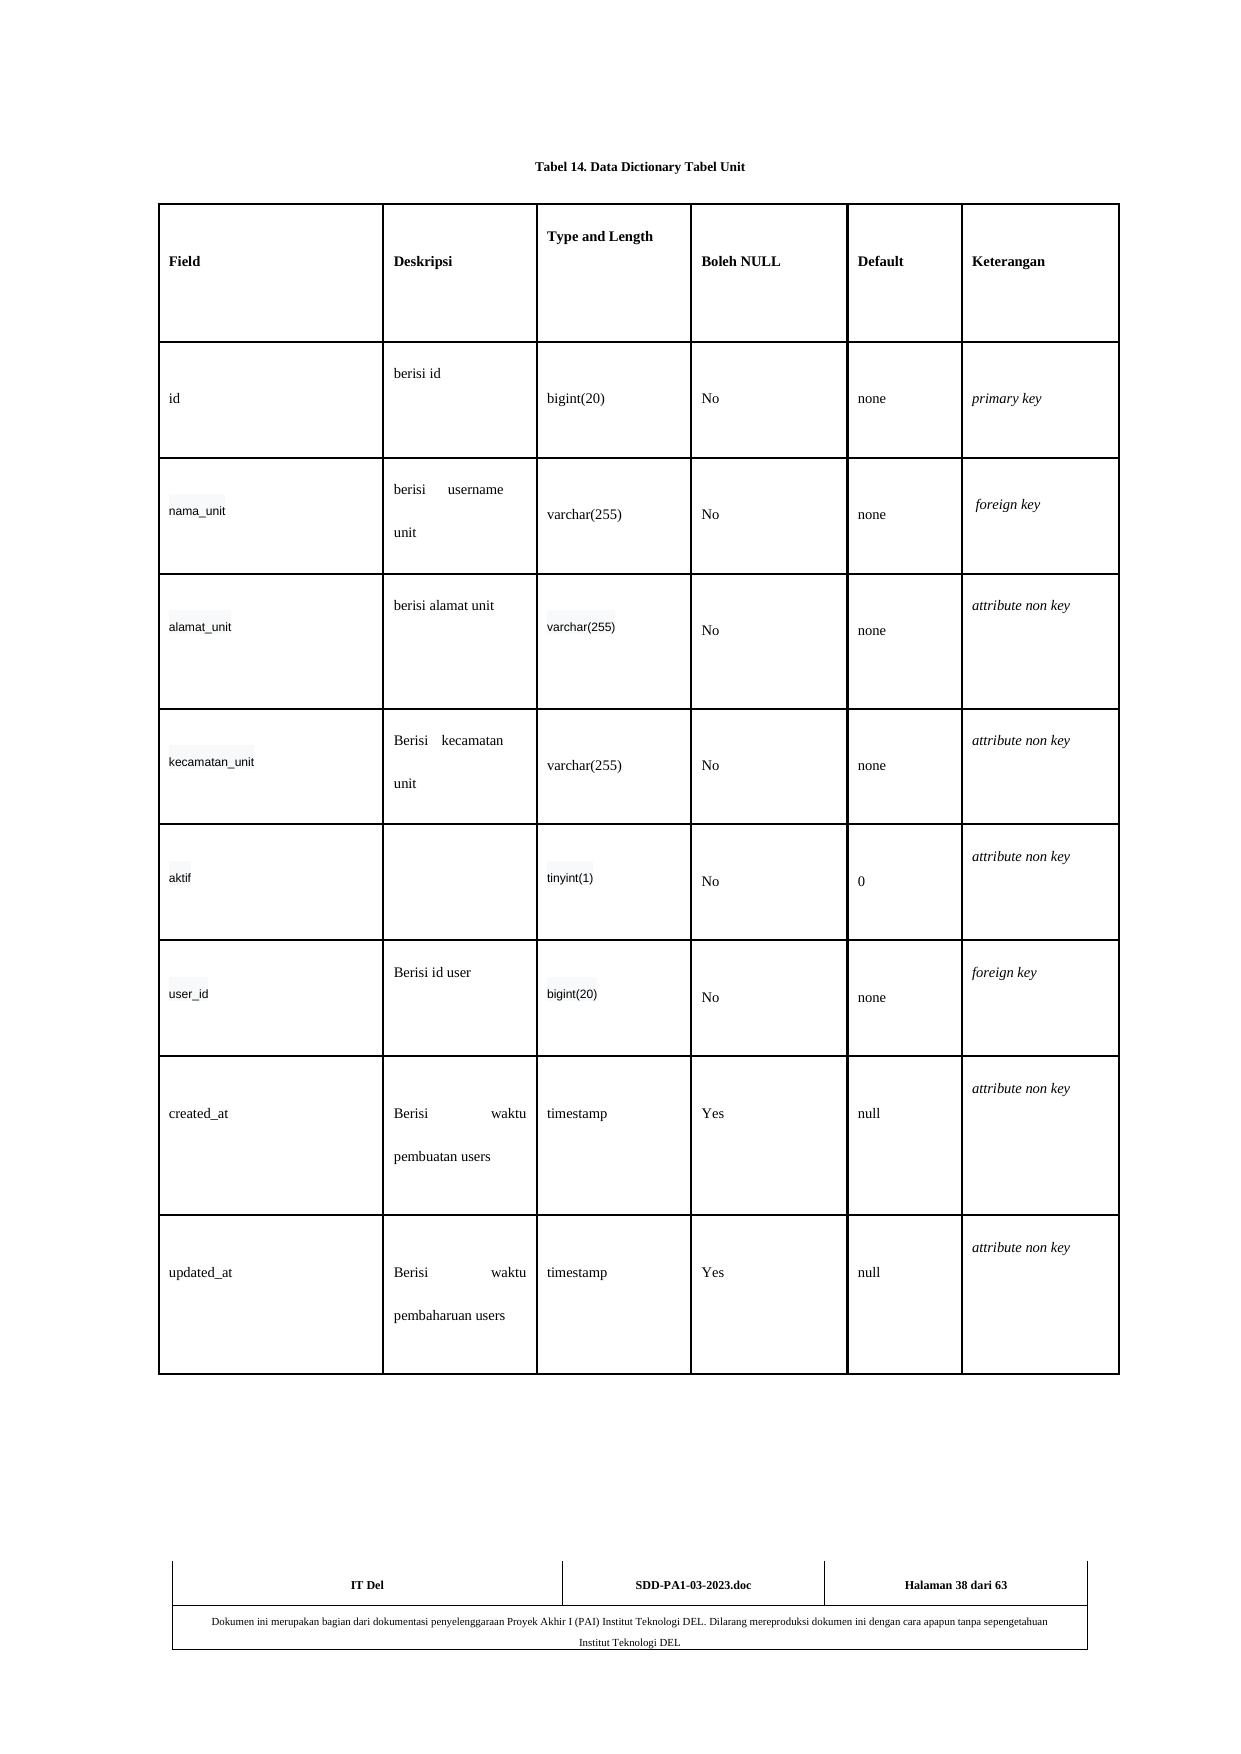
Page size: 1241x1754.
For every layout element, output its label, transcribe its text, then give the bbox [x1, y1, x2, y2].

table_cell berisi id [384, 343, 536, 457]
table_cell null [849, 1057, 961, 1214]
table_cell none [849, 343, 961, 457]
table_cell bigint(20) [538, 343, 690, 457]
table_cell foreign key [963, 459, 1118, 572]
table_cell null [849, 1216, 961, 1373]
table_cell bigint(20) [538, 941, 690, 1055]
table_cell none [849, 941, 961, 1055]
table_header Type and Length [538, 205, 690, 341]
table_cell aktif [160, 825, 382, 939]
table_cell varchar(255) [538, 710, 690, 823]
table_header Deskripsi [384, 205, 536, 341]
table_cell created_at [160, 1057, 382, 1214]
table_cell attribute non key [963, 575, 1118, 707]
table_cell varchar(255) [538, 459, 690, 572]
table_cell timestamp [538, 1057, 690, 1214]
table_cell foreign key [963, 941, 1118, 1055]
table_cell none [849, 710, 961, 823]
table_cell No [692, 343, 846, 457]
subtitle Tabel 14. Data Dictionary Tabel Unit [187, 148, 1092, 174]
table_cell 0 [849, 825, 961, 939]
table_cell No [692, 941, 846, 1055]
table_cell user_id [160, 941, 382, 1055]
table_cell No [692, 459, 846, 572]
table_cell attribute non key [963, 825, 1118, 939]
table_cell No [692, 825, 846, 939]
table_cell varchar(255) [538, 575, 690, 707]
table_cell primary key [963, 343, 1118, 457]
table_cell Berisi id user [384, 941, 536, 1055]
table_cell Yes [692, 1057, 846, 1214]
table_cell kecamatan_unit [160, 710, 382, 823]
table_header Field [160, 205, 382, 341]
table_header Default [849, 205, 961, 341]
table_cell attribute non key [963, 710, 1118, 823]
table_cell none [849, 459, 961, 572]
table_cell nama_unit [160, 459, 382, 572]
table_cell updated_at [160, 1216, 382, 1373]
table_cell berisi alamat unit [384, 575, 536, 707]
table_cell id [160, 343, 382, 457]
table_cell Berisi waktu pembaharuan users [384, 1216, 536, 1373]
table_cell attribute non key [963, 1216, 1118, 1373]
table_cell none [849, 575, 961, 707]
table_cell Berisi kecamatan unit [384, 710, 536, 823]
table_cell berisi username unit [384, 459, 536, 572]
table_cell Berisi waktu pembuatan users [384, 1057, 536, 1214]
table_header Keterangan [963, 205, 1118, 341]
table_cell No [692, 710, 846, 823]
table_cell attribute non key [963, 1057, 1118, 1214]
table_cell Yes [692, 1216, 846, 1373]
table_header Boleh NULL [692, 205, 846, 341]
table_cell alamat_unit [160, 575, 382, 707]
table_cell [384, 825, 536, 939]
table_cell timestamp [538, 1216, 690, 1373]
table_cell tinyint(1) [538, 825, 690, 939]
table_cell No [692, 575, 846, 707]
